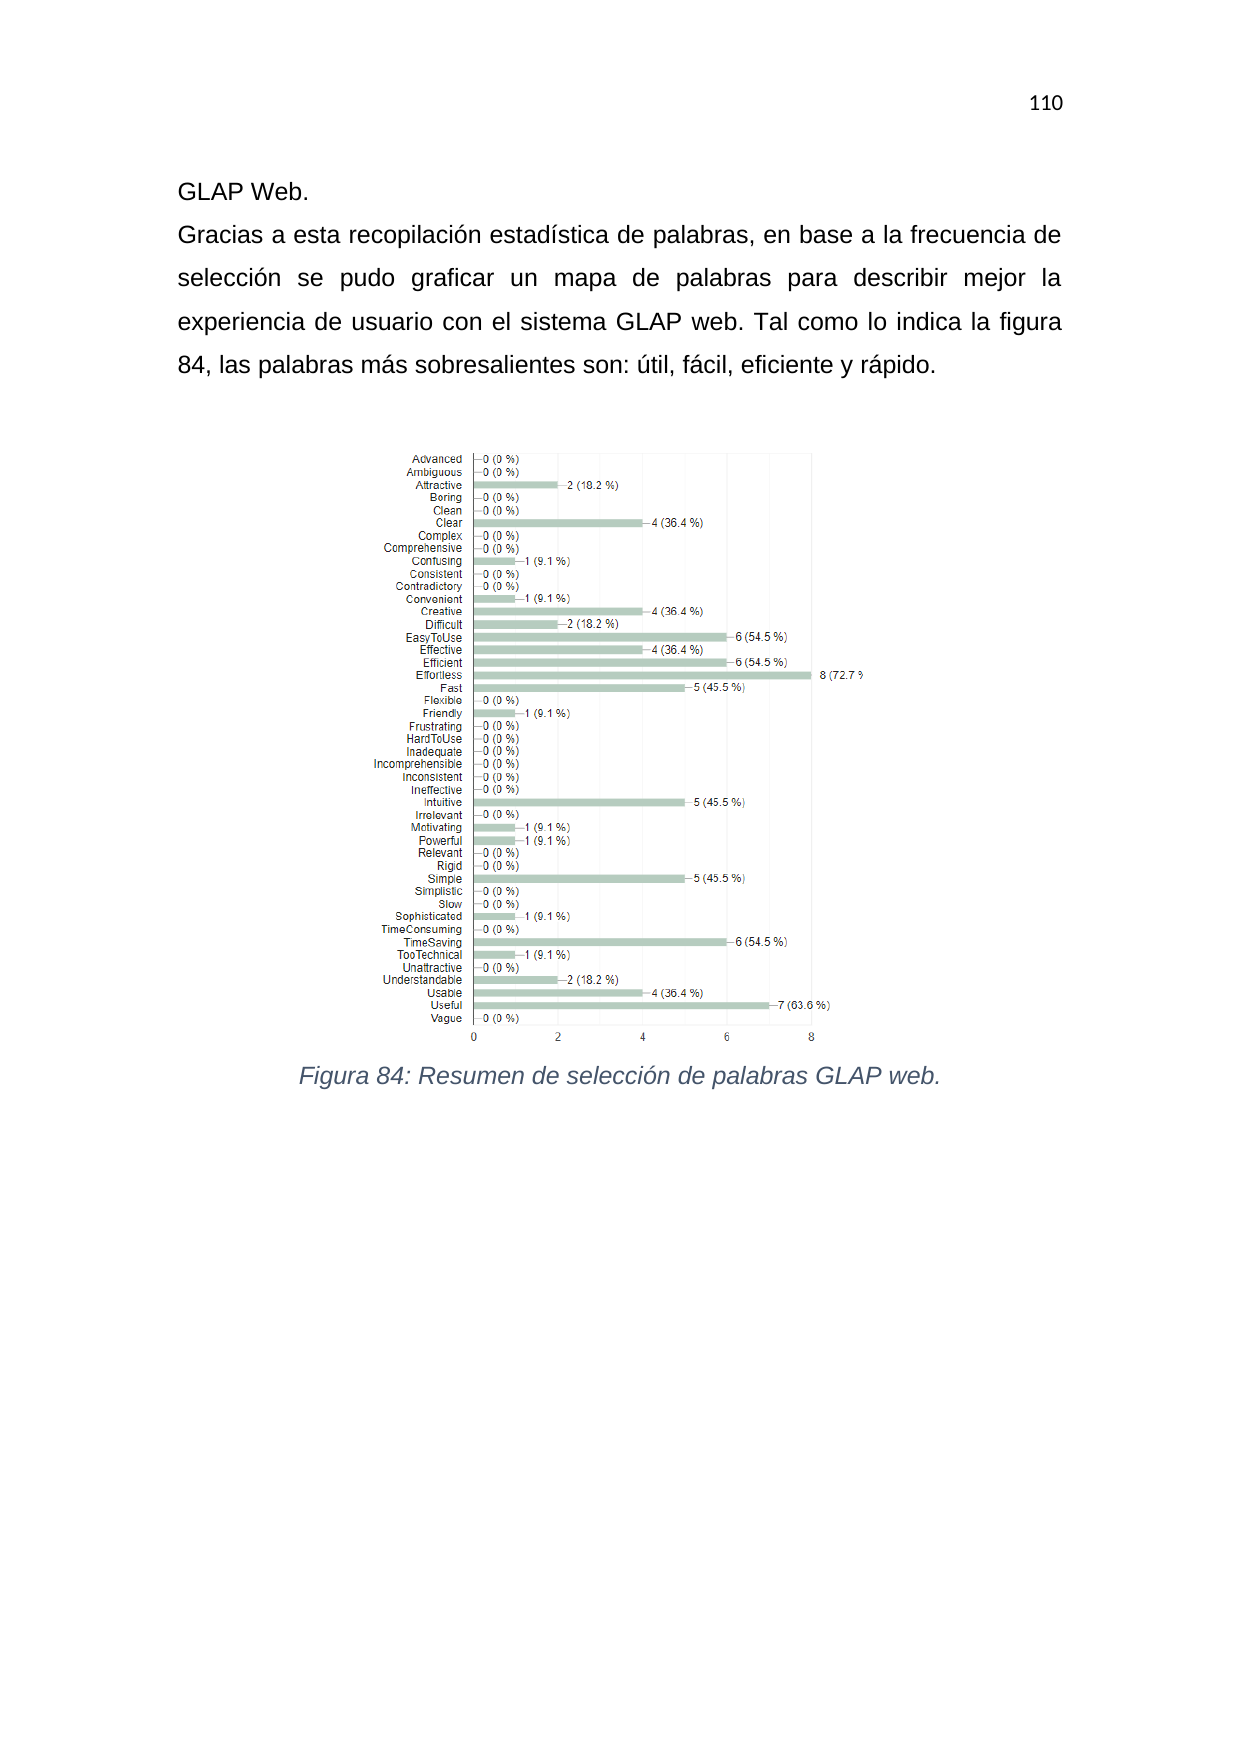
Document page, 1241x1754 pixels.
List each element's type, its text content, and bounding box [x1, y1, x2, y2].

picture [368, 442, 873, 1047]
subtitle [177, 177, 1063, 206]
text Figura 84: Resumen de selección de palabras GLAP web. [177, 1061, 1063, 1089]
subtitle Gracias a esta recopilación estadística de palabras, en base a la frecuencia de selección se pudo graficar un mapa de palabras para describir mejor la experiencia de usuario con el sistema GLAP web. Tal como lo indica la figura 84, las palabras más sobresalientes son: útil, fácil, eficiente y rápido. [177, 220, 1063, 378]
